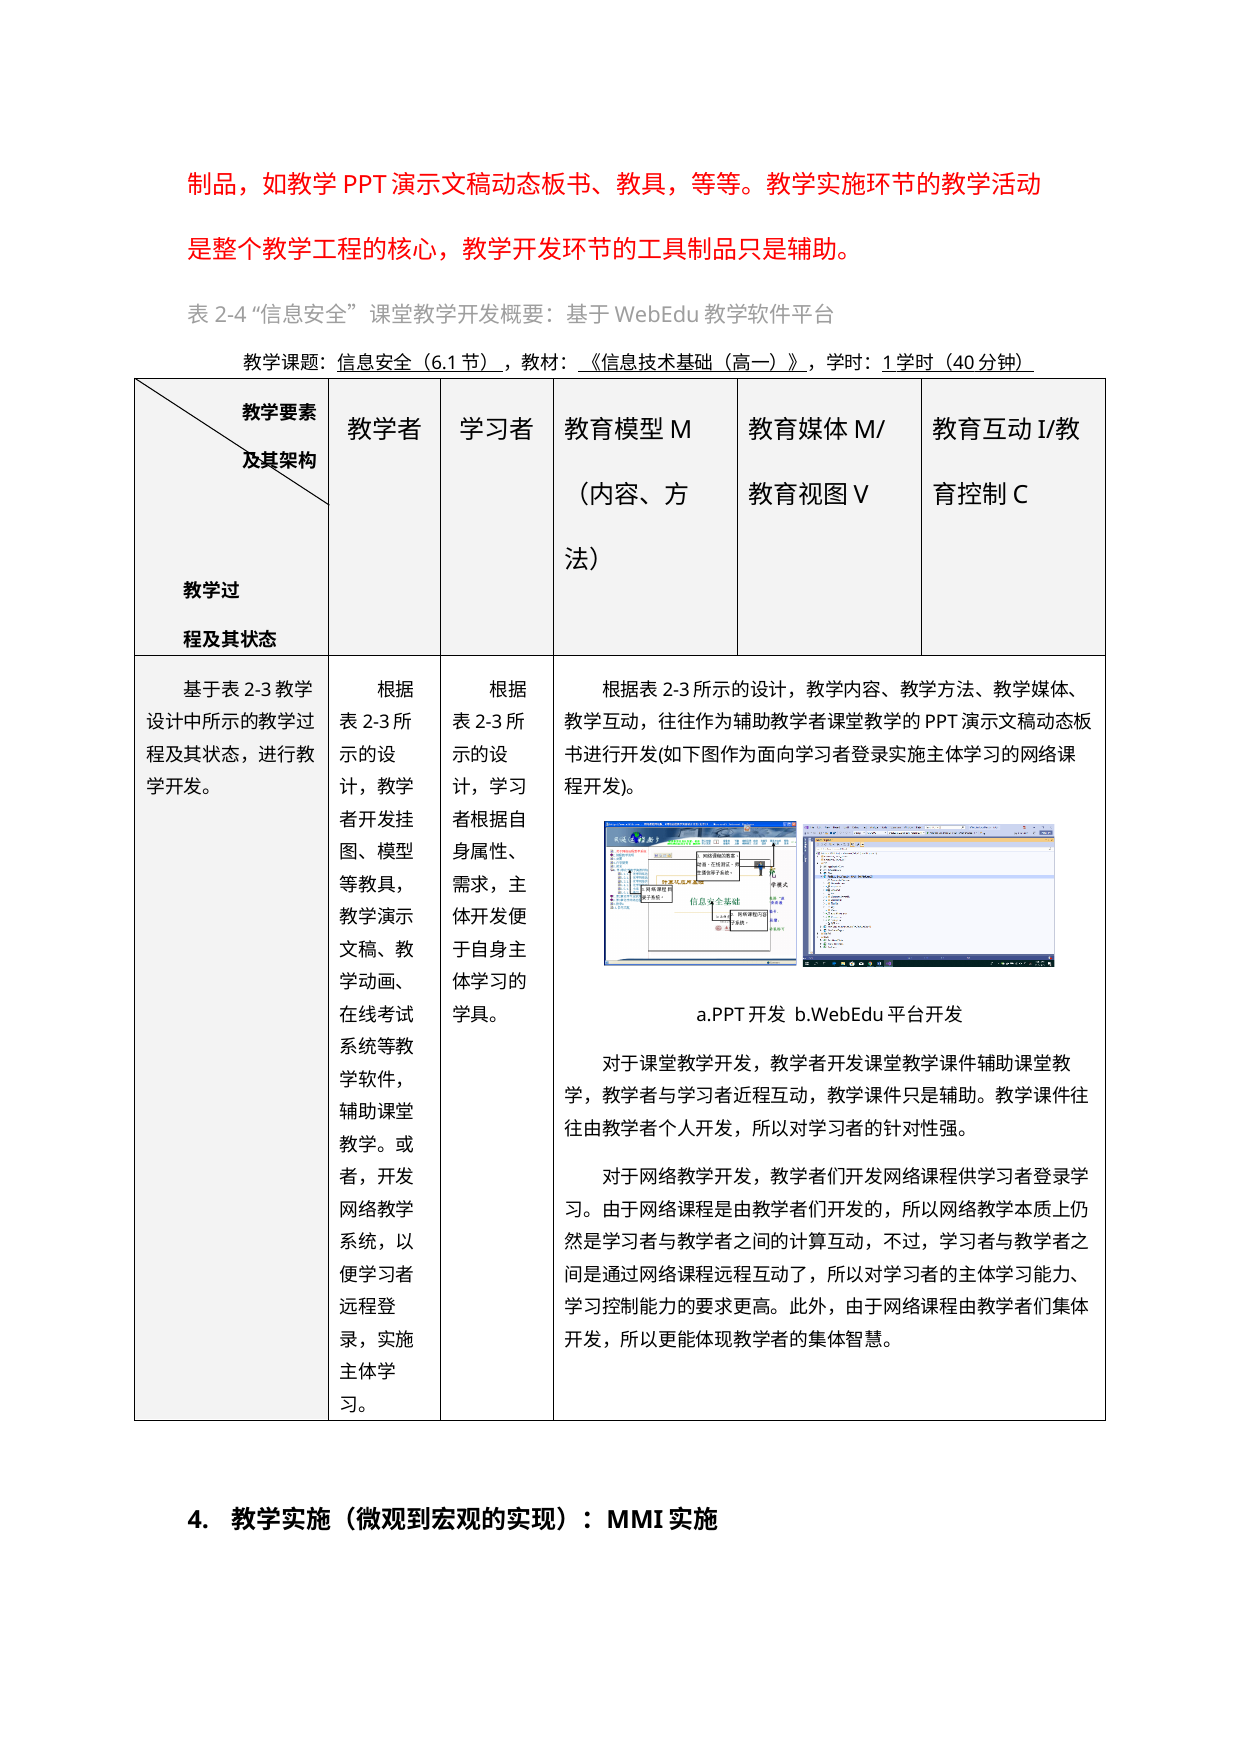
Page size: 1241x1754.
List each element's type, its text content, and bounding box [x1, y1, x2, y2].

text 教学课题：信息安全（6.1节） ，教材： 《信息技术基础（高一）》，学时：1学时（40分钟） [187, 345, 1053, 377]
table_header 教学要素 及其架构 教学过 程及其状态 [139, 379, 328, 502]
table_header 学习者 [441, 379, 553, 655]
table_header 教育媒体M/教育视图V [738, 379, 921, 655]
table_header 教学者 [329, 379, 440, 655]
table_header 教育互动I/教育控制C [922, 379, 1105, 655]
list 教学实施（微观到宏观的实现）：MMI实施 [187, 1486, 1053, 1551]
table_header 教育模型M（内容、方法） [554, 379, 737, 655]
picture [802, 824, 1055, 967]
table_header 教学要素 及其架构 教学过 程及其状态 [135, 380, 328, 655]
table_cell 根据表 2-6所示的设计，教学内容、教学方法、教学媒体、教学互动，往往作为辅助教学者课堂教学的PPT演示文稿动态板书进行开发(如下图作为面向学习者登录实施主体学习的网络课程开发)。 a.PPT开发 b.WebEdu平台开发 对于课堂教学开发，教学者开发课堂教学课件辅助课堂教学，教学者与学习者近程互动，教学课件只是辅助。教学课件往往由教学者个人开发，所以对学习者的针对性强。 对于网络教学开发，教学者们开发网络课程供学习者登录学习。由于网络课程是由教学者们开发的，所以网络教学本质上仍然是学习者与教学者之间的计算互动，不过，学习者与教学者之间是通过网络课程远程互动了，所以对学习者的主体学习能力、学习控制能力的要求更高。此外，由于网络课程由教学者们集体开发，所以更能体现教学者的集体智慧。 [554, 656, 1105, 1419]
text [187, 150, 1053, 280]
